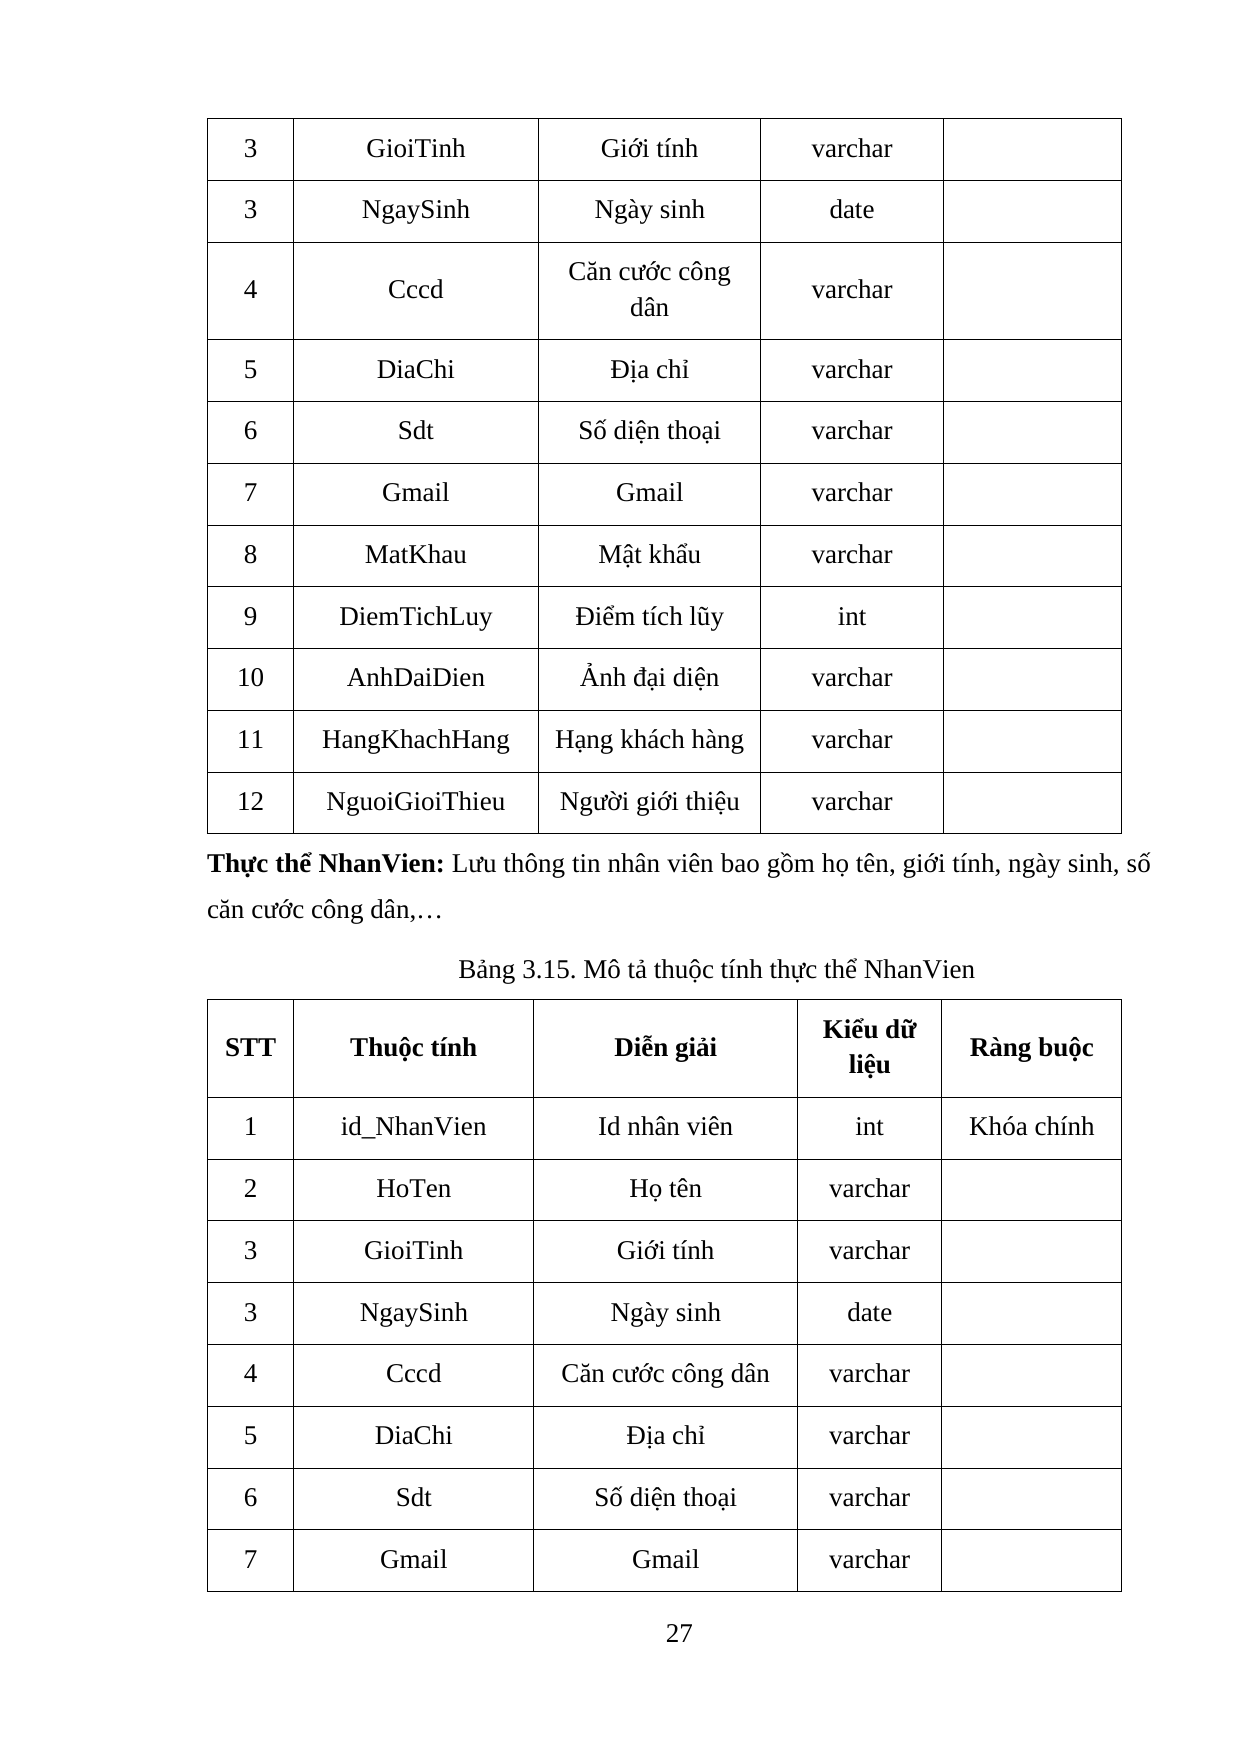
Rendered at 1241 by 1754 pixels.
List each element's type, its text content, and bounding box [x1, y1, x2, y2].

table_cell Điểm tích lũy [539, 587, 760, 648]
table_cell Địa chỉ [534, 1407, 797, 1467]
table_cell [942, 1283, 1121, 1344]
table_cell Id nhân viên [534, 1098, 797, 1159]
table_cell 12 [208, 773, 293, 833]
table_cell date [798, 1283, 941, 1344]
table_cell 6 [208, 1469, 293, 1529]
table_cell 9 [208, 587, 293, 648]
table_cell Mật khẩu [539, 526, 760, 586]
text Bảng 3.15. Mô tả thuộc tính thực thể NhanVien [207, 953, 1152, 984]
table_cell [942, 1345, 1121, 1406]
table_cell [944, 402, 1121, 463]
table_cell varchar [761, 711, 943, 772]
table_cell [944, 649, 1121, 710]
table_cell 2 [208, 1160, 293, 1220]
table_cell Khóa chính [942, 1098, 1121, 1159]
table_cell Căn cước công dân [534, 1345, 797, 1406]
table_cell Hạng khách hàng [539, 711, 760, 772]
table_cell DiaChi [294, 340, 538, 401]
table_cell DiaChi [294, 1407, 533, 1467]
table_cell 3 [208, 1283, 293, 1344]
table_cell Ảnh đại diện [539, 649, 760, 710]
table_cell Cccd [294, 1345, 533, 1406]
table_header Diễn giải [534, 1000, 797, 1097]
table_cell [944, 340, 1121, 401]
table_cell id_NhanVien [294, 1098, 533, 1159]
table_cell 4 [208, 1345, 293, 1406]
table_cell 7 [208, 1530, 293, 1591]
table_header Ràng buộc [942, 1000, 1121, 1097]
table_cell varchar [798, 1345, 941, 1406]
table_cell int [761, 587, 943, 648]
table_cell varchar [761, 526, 943, 586]
table_cell varchar [798, 1469, 941, 1529]
table_cell HoTen [294, 1160, 533, 1220]
table_cell DiemTichLuy [294, 587, 538, 648]
table_header Kiểu dữ liệu [798, 1000, 941, 1097]
table_cell Cccd [294, 243, 538, 339]
table_cell varchar [798, 1407, 941, 1467]
table_cell 5 [208, 340, 293, 401]
table_cell [942, 1469, 1121, 1529]
table_cell MatKhau [294, 526, 538, 586]
table_cell 3 [208, 119, 293, 180]
table_cell [942, 1221, 1121, 1282]
table_cell 8 [208, 526, 293, 586]
table_cell HangKhachHang [294, 711, 538, 772]
table_cell AnhDaiDien [294, 649, 538, 710]
table_cell [944, 243, 1121, 339]
table_cell varchar [761, 119, 943, 180]
table_cell Ngày sinh [534, 1283, 797, 1344]
table_header Thuộc tính [294, 1000, 533, 1097]
table_cell Gmail [534, 1530, 797, 1591]
table_cell 7 [208, 464, 293, 524]
table_cell 3 [208, 1221, 293, 1282]
table_cell Số diện thoại [539, 402, 760, 463]
table_cell [944, 119, 1121, 180]
table_cell 11 [208, 711, 293, 772]
table_cell Giới tính [539, 119, 760, 180]
table_cell [942, 1530, 1121, 1591]
table_header STT [208, 1000, 293, 1097]
table_cell Gmail [539, 464, 760, 524]
table_cell 4 [208, 243, 293, 339]
table_cell NgaySinh [294, 181, 538, 242]
table_cell Sdt [294, 1469, 533, 1529]
table_cell GioiTinh [294, 1221, 533, 1282]
table_cell 3 [208, 181, 293, 242]
table_cell 10 [208, 649, 293, 710]
table_cell Gmail [294, 464, 538, 524]
table_cell Số diện thoại [534, 1469, 797, 1529]
table_cell Ngày sinh [539, 181, 760, 242]
table_cell Căn cước công dân [539, 243, 760, 339]
table_cell int [798, 1098, 941, 1159]
table_cell varchar [798, 1160, 941, 1220]
table_cell varchar [761, 773, 943, 833]
table_cell [942, 1160, 1121, 1220]
table_cell Giới tính [534, 1221, 797, 1282]
table_cell varchar [798, 1530, 941, 1591]
table_cell varchar [761, 464, 943, 524]
table_cell 5 [208, 1407, 293, 1467]
table_cell [944, 526, 1121, 586]
table_cell Địa chỉ [539, 340, 760, 401]
table_cell varchar [761, 402, 943, 463]
table_cell 1 [208, 1098, 293, 1159]
table_cell GioiTinh [294, 119, 538, 180]
table_cell NgaySinh [294, 1283, 533, 1344]
table_cell [944, 587, 1121, 648]
table_cell Sdt [294, 402, 538, 463]
table_cell 6 [208, 402, 293, 463]
table_cell NguoiGioiThieu [294, 773, 538, 833]
table_cell Gmail [294, 1530, 533, 1591]
table_cell [944, 773, 1121, 833]
table_cell varchar [798, 1221, 941, 1282]
table_cell Người giới thiệu [539, 773, 760, 833]
table_cell [944, 464, 1121, 524]
table_cell date [761, 181, 943, 242]
table_cell [944, 711, 1121, 772]
table_cell varchar [761, 649, 943, 710]
table_cell Họ tên [534, 1160, 797, 1220]
table_cell varchar [761, 340, 943, 401]
table_cell varchar [761, 243, 943, 339]
text Thực thể NhanVien: Lưu thông tin nhân viên bao gồm họ tên, giới tính, ngày sinh, số căn cước công dân,… [207, 847, 1152, 925]
table_cell [944, 181, 1121, 242]
table_cell [942, 1407, 1121, 1467]
